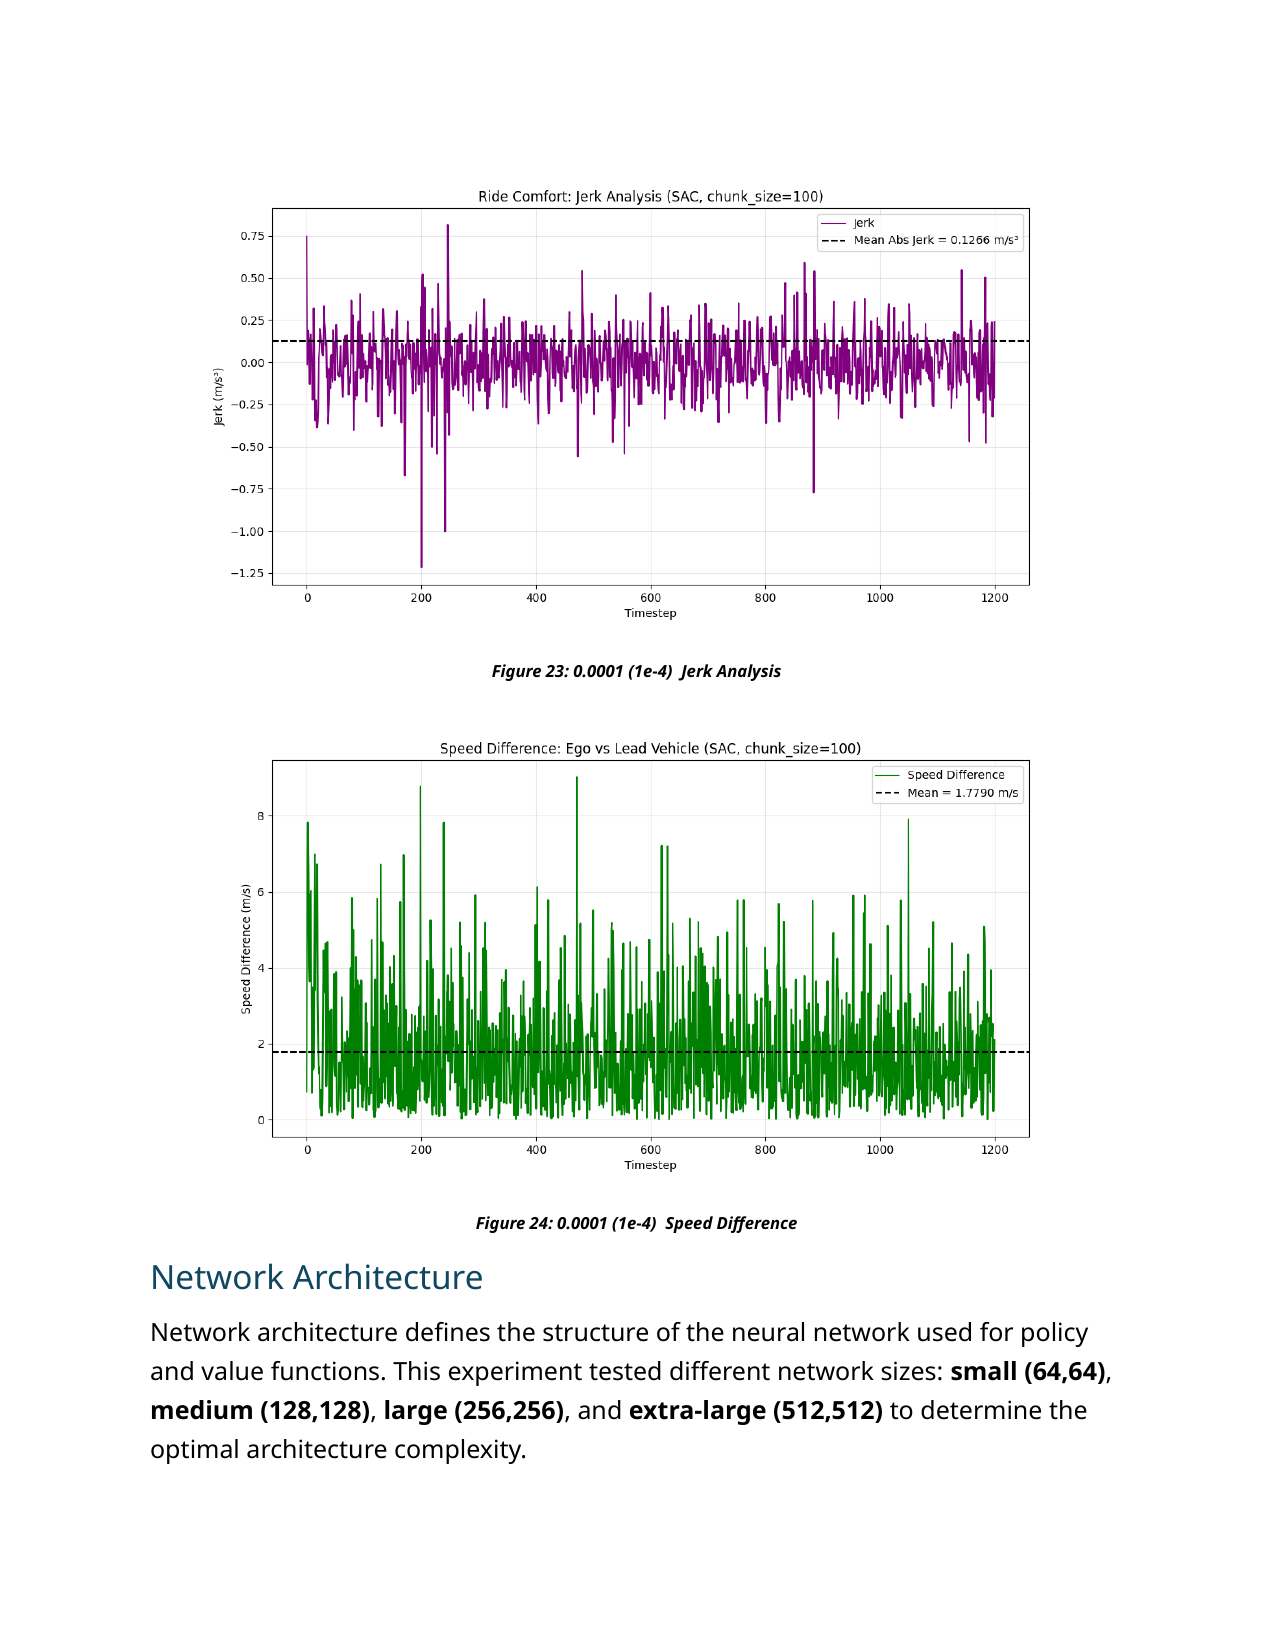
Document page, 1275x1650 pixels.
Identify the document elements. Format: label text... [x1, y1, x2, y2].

picture [150, 702, 1125, 1190]
picture [150, 150, 1125, 638]
subtitle Network Architecture [150, 1254, 1125, 1299]
text Figure 24: 0.0001 (1e-4) Speed Difference [150, 1211, 1125, 1234]
text Network architecture defines the structure of the neural network used for policy and value functions. This experiment tested different network sizes: small (64,64), medium (128,128), large (256,256), and extra-large (512,512) to determine the optimal architecture complexity. [150, 1314, 1125, 1466]
text Figure 23: 0.0001 (1e-4) Jerk Analysis [150, 659, 1125, 682]
